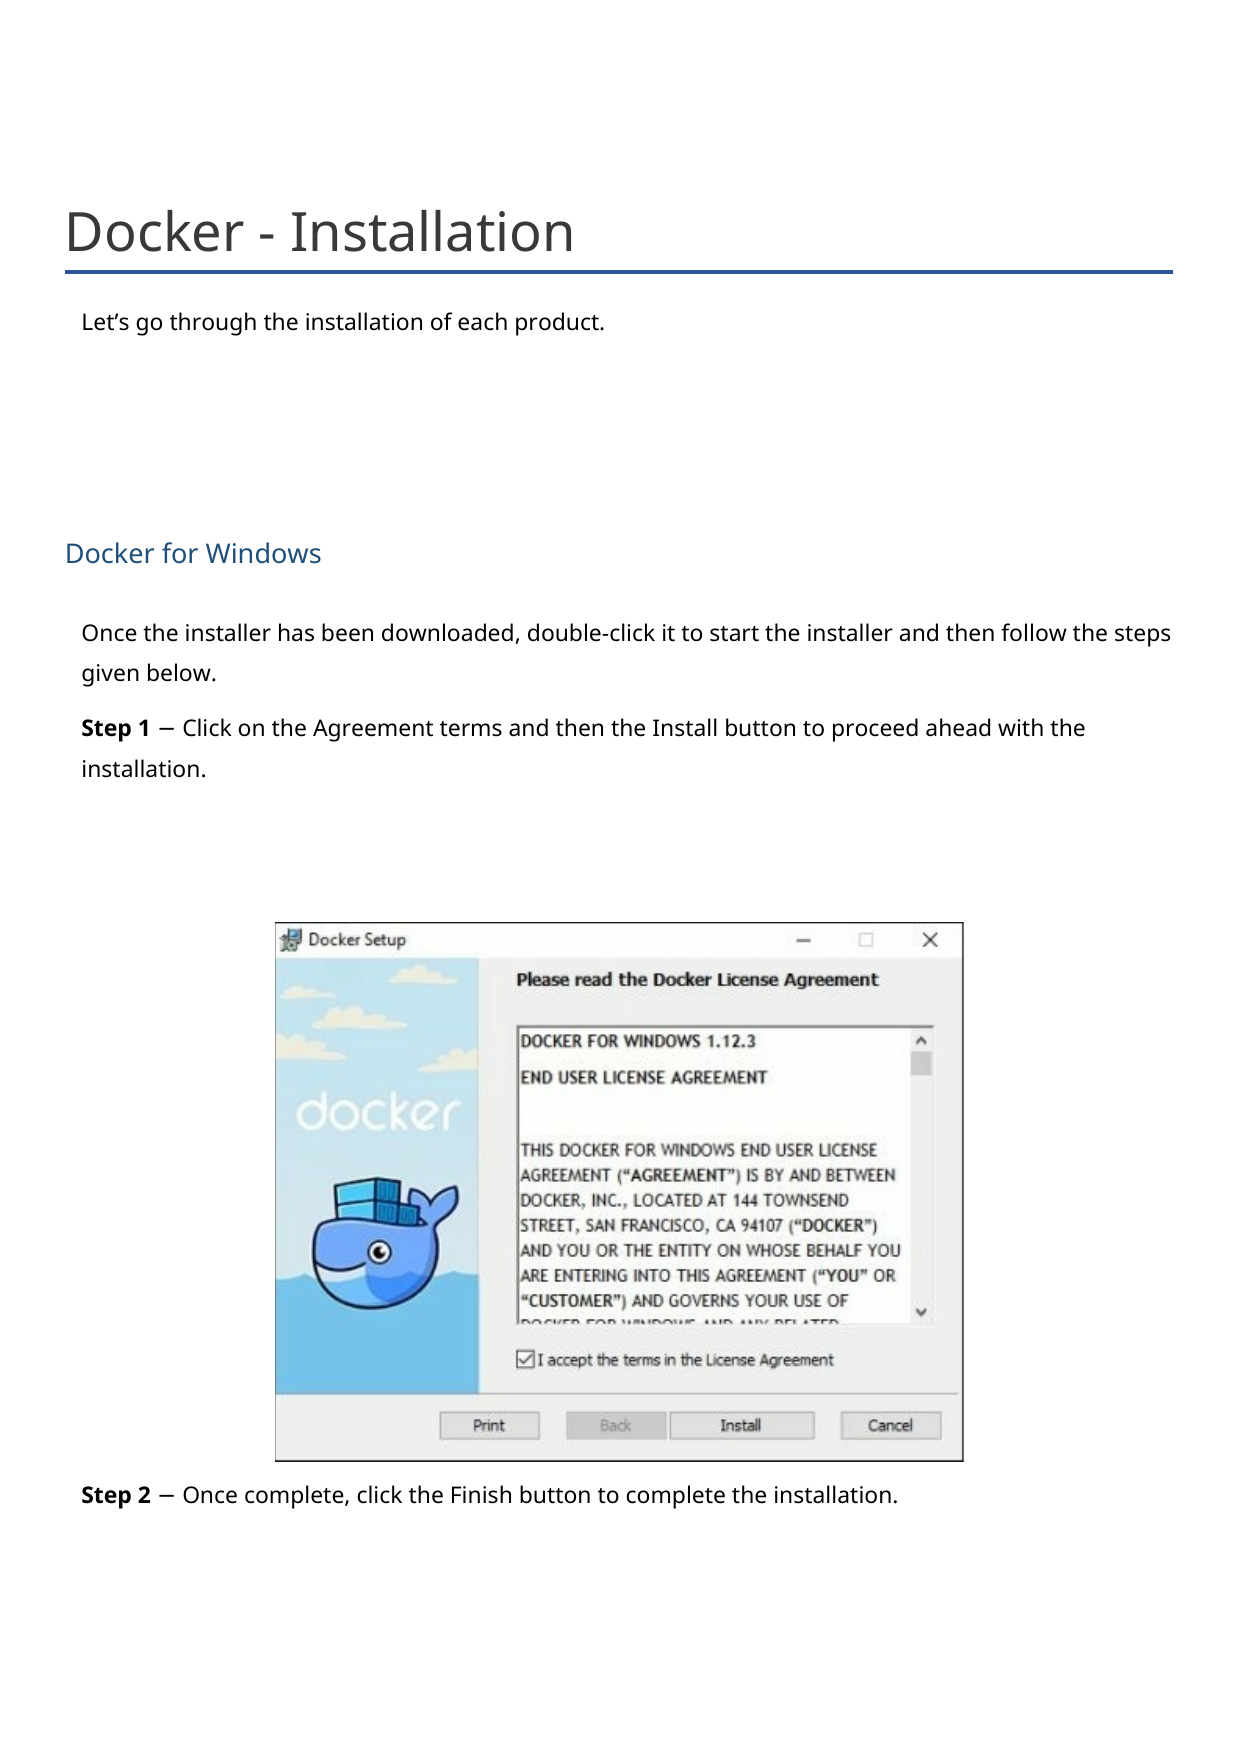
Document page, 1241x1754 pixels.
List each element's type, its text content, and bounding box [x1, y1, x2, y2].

text Once the installer has been downloaded, double-click it to start the installer and then follow the steps given below. [81, 617, 1173, 689]
text Let’s go through the installation of each product. [81, 306, 1173, 337]
subtitle Docker for Windows [64, 534, 1173, 571]
text Step 1 − Click on the Agreement terms and then the Install button to proceed ahead with the installation. [81, 712, 1173, 784]
picture [275, 922, 964, 1462]
subtitle Docker - Installation [64, 194, 1173, 274]
